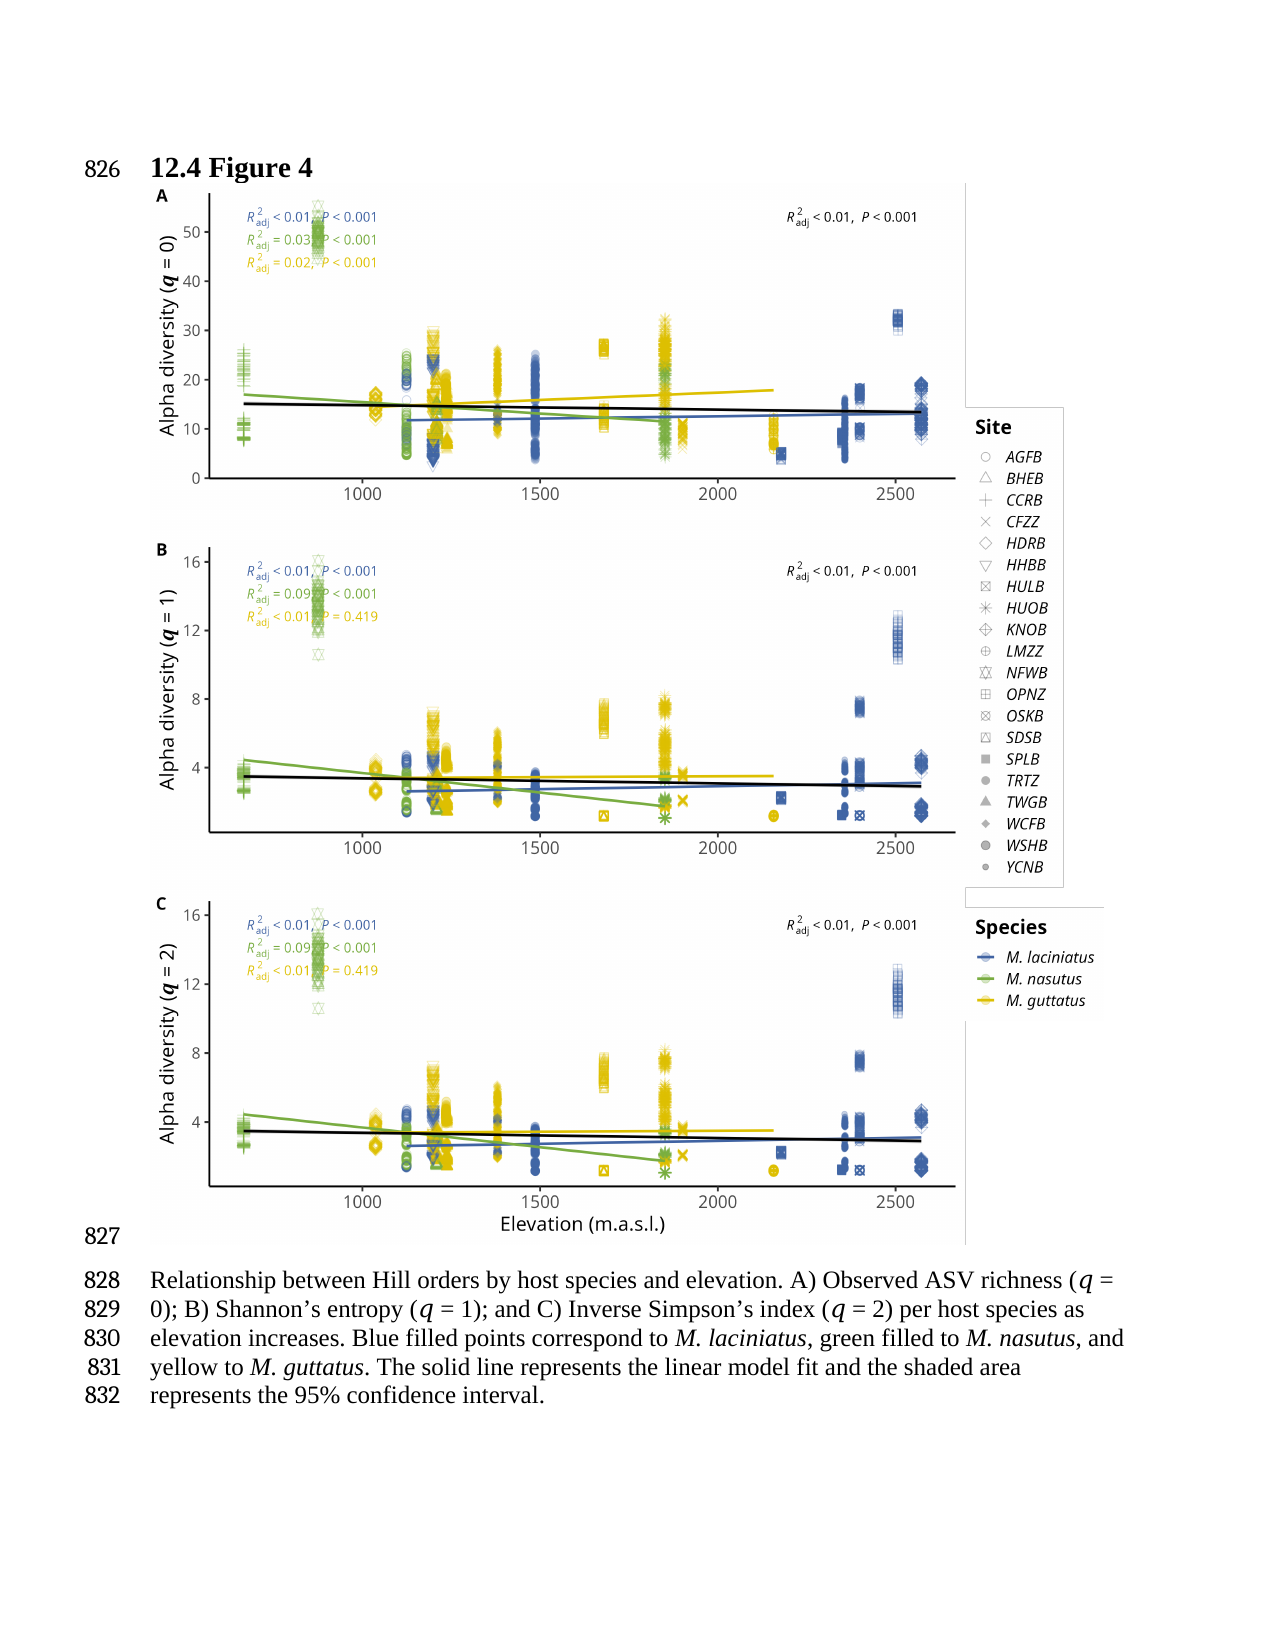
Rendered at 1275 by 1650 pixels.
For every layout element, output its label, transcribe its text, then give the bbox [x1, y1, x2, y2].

subtitle 12.4 Figure 4 [150, 150, 1125, 183]
text Relationship between Hill orders by host species and elevation. A) Observed ASV richness (𝑞 = 0); B) Shannon’s entropy (𝑞 = 1); and C) Inverse Simpson’s index (𝑞 = 2) per host species as elevation increases. Blue filled points correspond to M. laciniatus, green filled to M. nasutus, and yellow to M. guttatus. The solid line represents the linear model fit and the shaded area represents the 95% confidence interval. [150, 1265, 1125, 1409]
picture [150, 183, 1104, 1245]
